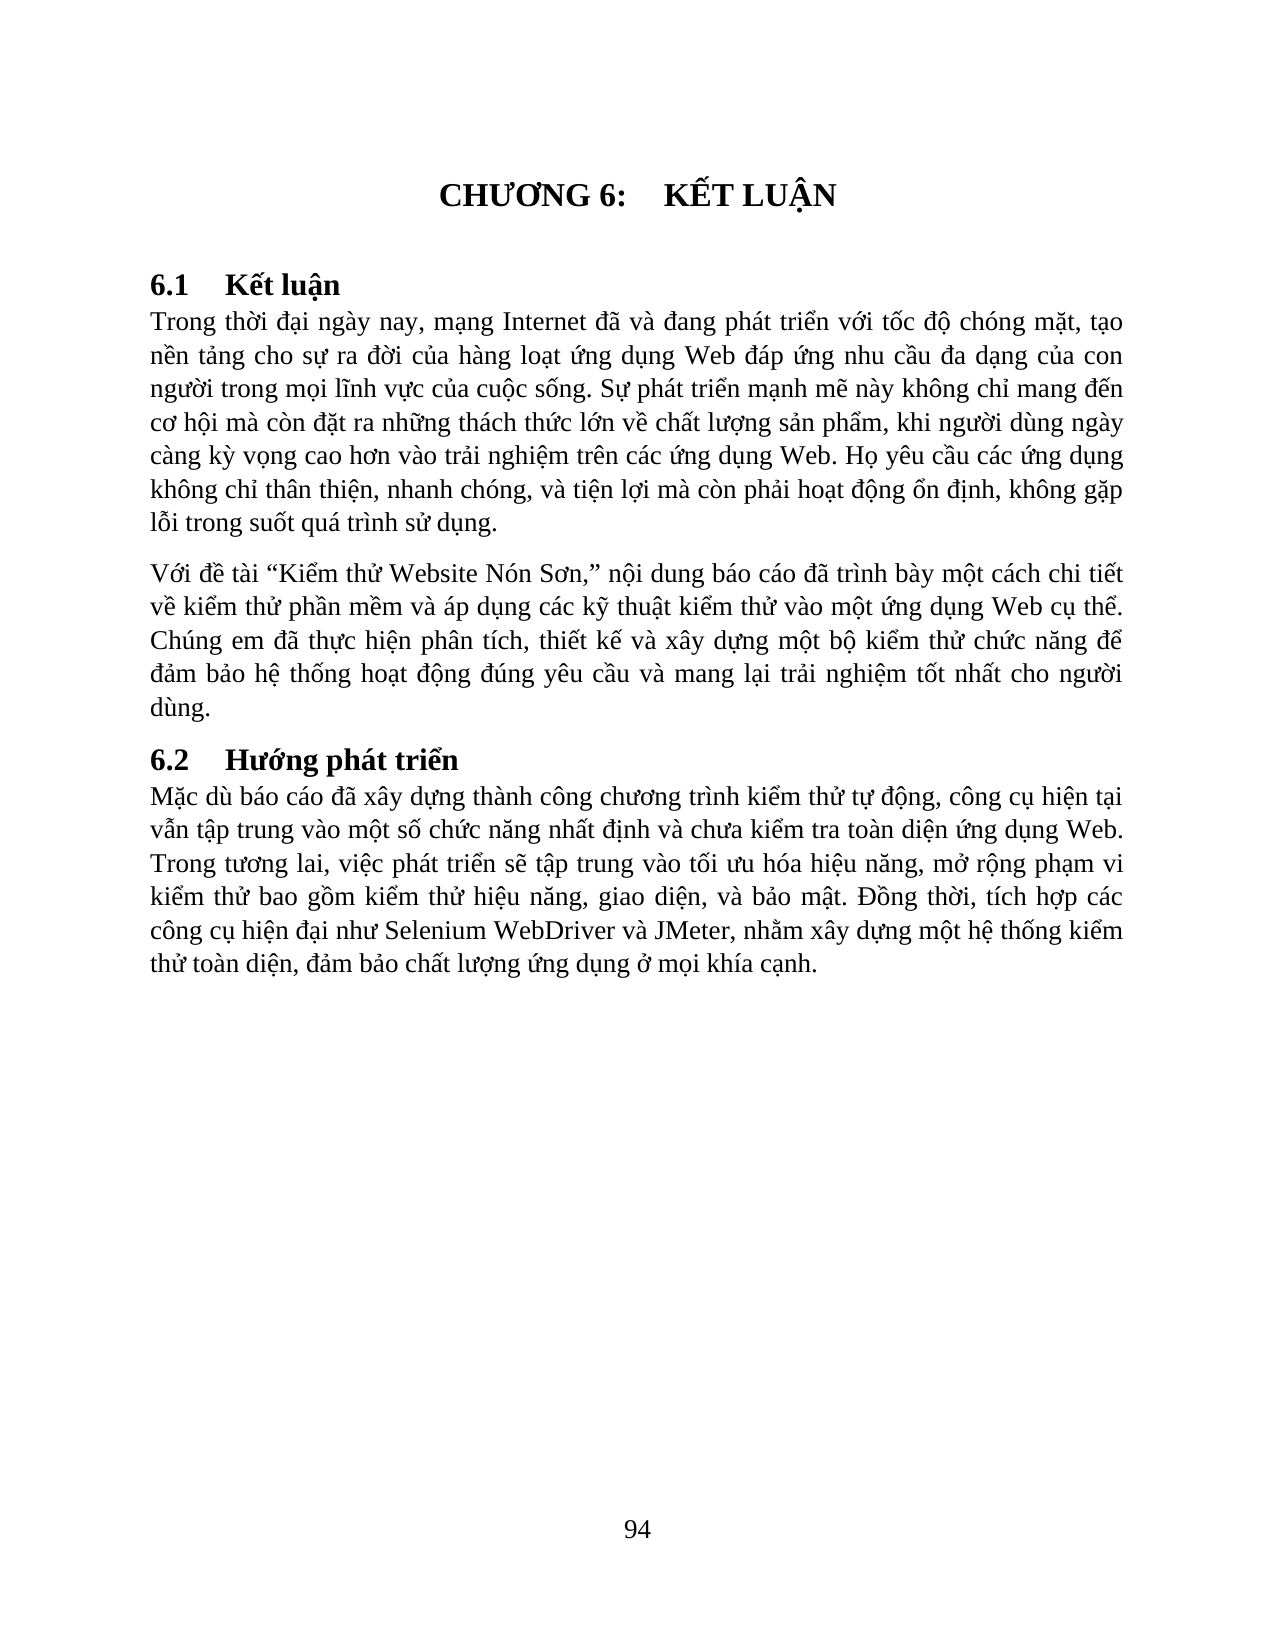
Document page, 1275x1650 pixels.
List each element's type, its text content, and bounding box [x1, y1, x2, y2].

text Trong thời đại ngày nay, mạng Internet đã và đang phát triển với tốc độ chóng mặt, tạo nền tảng cho sự ra đời của hàng loạt ứng dụng Web đáp ứng nhu cầu đa dạng của con người trong mọi lĩnh vực của cuộc sống. Sự phát triển mạnh mẽ này không chỉ mang đến cơ hội mà còn đặt ra những thách thức lớn về chất lượng sản phẩm, khi người dùng ngày càng kỳ vọng cao hơn vào trải nghiệm trên các ứng dụng Web. Họ yêu cầu các ứng dụng không chỉ thân thiện, nhanh chóng, và tiện lợi mà còn phải hoạt động ổn định, không gặp lỗi trong suốt quá trình sử dụng. [150, 305, 1125, 538]
subtitle KẾT LUẬN [150, 175, 1125, 213]
text Với đề tài “Kiểm thử Website Nón Sơn,” nội dung báo cáo đã trình bày một cách chi tiết về kiểm thử phần mềm và áp dụng các kỹ thuật kiểm thử vào một ứng dụng Web cụ thể. Chúng em đã thực hiện phân tích, thiết kế và xây dựng một bộ kiểm thử chức năng để đảm bảo hệ thống hoạt động đúng yêu cầu và mang lại trải nghiệm tốt nhất cho người dùng. [150, 557, 1125, 722]
text Mặc dù báo cáo đã xây dựng thành công chương trình kiểm thử tự động, công cụ hiện tại vẫn tập trung vào một số chức năng nhất định và chưa kiểm tra toàn diện ứng dụng Web. Trong tương lai, việc phát triển sẽ tập trung vào tối ưu hóa hiệu năng, mở rộng phạm vi kiểm thử bao gồm kiểm thử hiệu năng, giao diện, và bảo mật. Đồng thời, tích hợp các công cụ hiện đại như Selenium WebDriver và JMeter, nhằm xây dựng một hệ thống kiểm thử toàn diện, đảm bảo chất lượng ứng dụng ở mọi khía cạnh. [150, 780, 1125, 979]
subtitle Kết luận [150, 267, 1125, 302]
subtitle Hướng phát triển [150, 741, 1125, 777]
